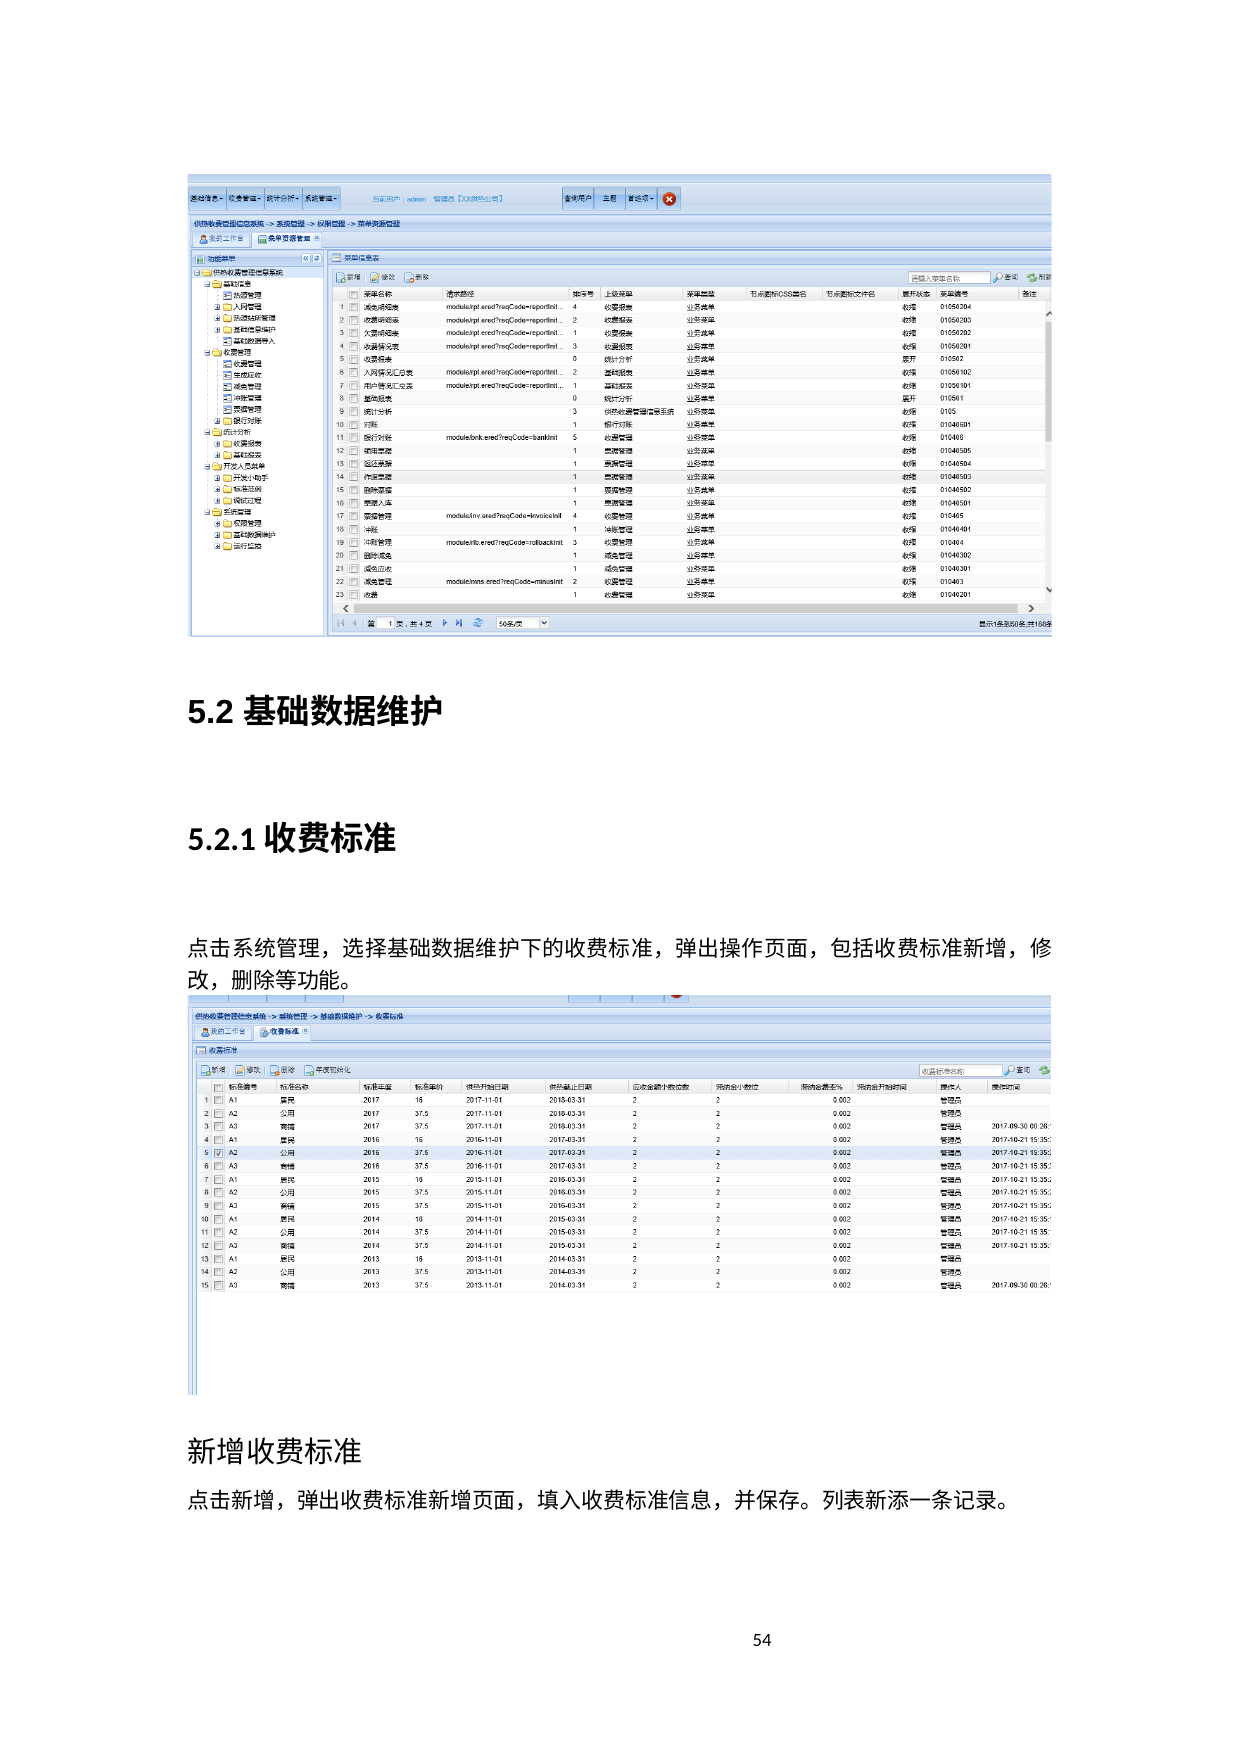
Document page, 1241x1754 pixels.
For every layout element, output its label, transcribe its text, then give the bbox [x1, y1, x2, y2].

text 新增收费标准 [187, 1418, 1053, 1483]
picture [187, 995, 1051, 1395]
text 点击系统管理，选择基础数据维护下的收费标准，弹出操作页面，包括收费标准新增，修改，删除等功能。 [187, 930, 1053, 995]
text 点击新增，弹出收费标准新增页面，填入收费标准信息，并保存。列表新添一条记录。 [187, 1483, 1053, 1515]
picture [187, 174, 1052, 637]
subtitle 5.2 基础数据维护 [187, 677, 1053, 742]
subtitle 5.2.1 收费标准 [187, 803, 1053, 868]
